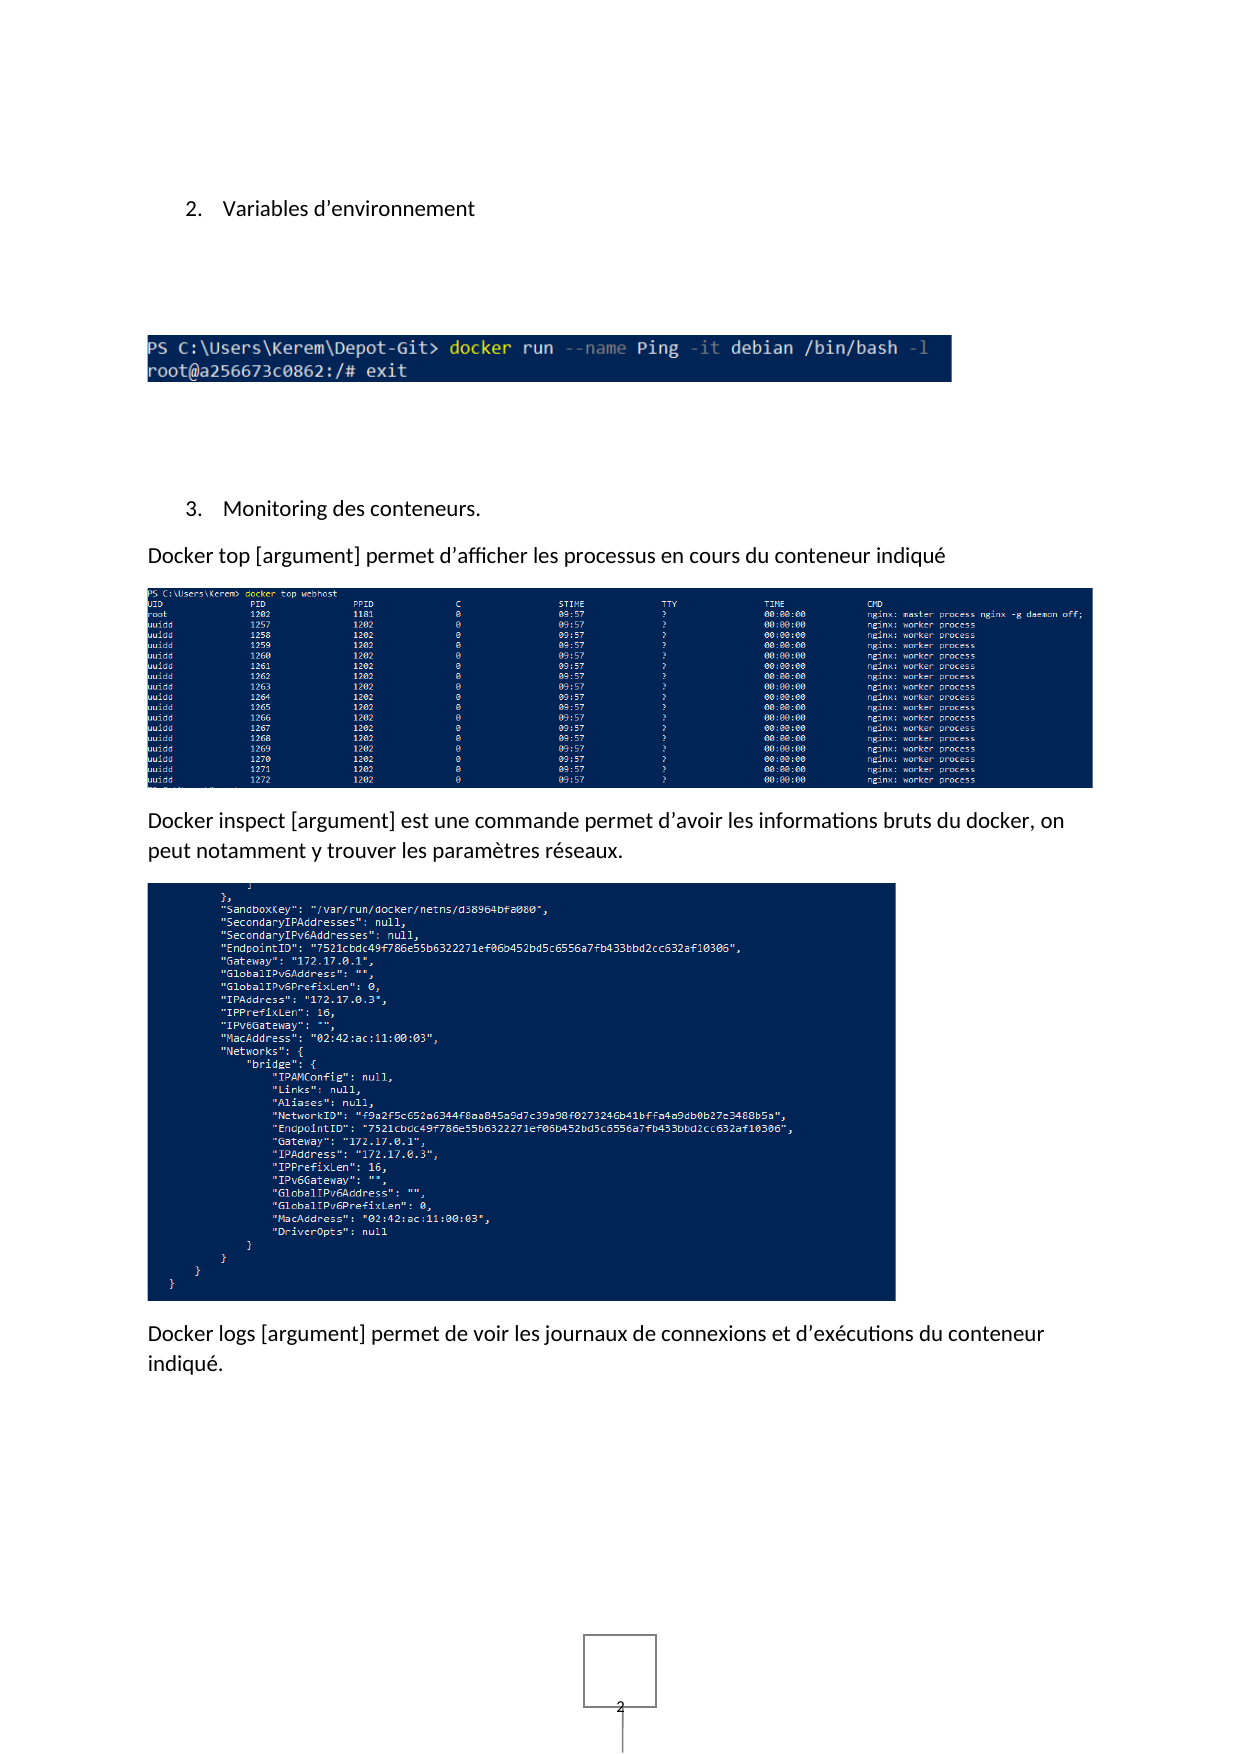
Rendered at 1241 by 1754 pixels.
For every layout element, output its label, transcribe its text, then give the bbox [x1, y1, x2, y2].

list Variables d’environnement [185, 194, 1093, 222]
picture [147, 588, 1093, 788]
text Docker logs [argument] permet de voir les journaux de connexions et d’exécutions du conteneur indiqué. [148, 1319, 1093, 1377]
picture [147, 335, 952, 382]
text Docker top [argument] permet d’afficher les processus en cours du conteneur indiqué [148, 541, 1093, 569]
text Docker inspect [argument] est une commande permet d’avoir les informations bruts du docker, on peut notamment y trouver les paramètres réseaux. [148, 806, 1093, 864]
picture [147, 883, 896, 1301]
list Monitoring des conteneurs. [185, 494, 1093, 523]
